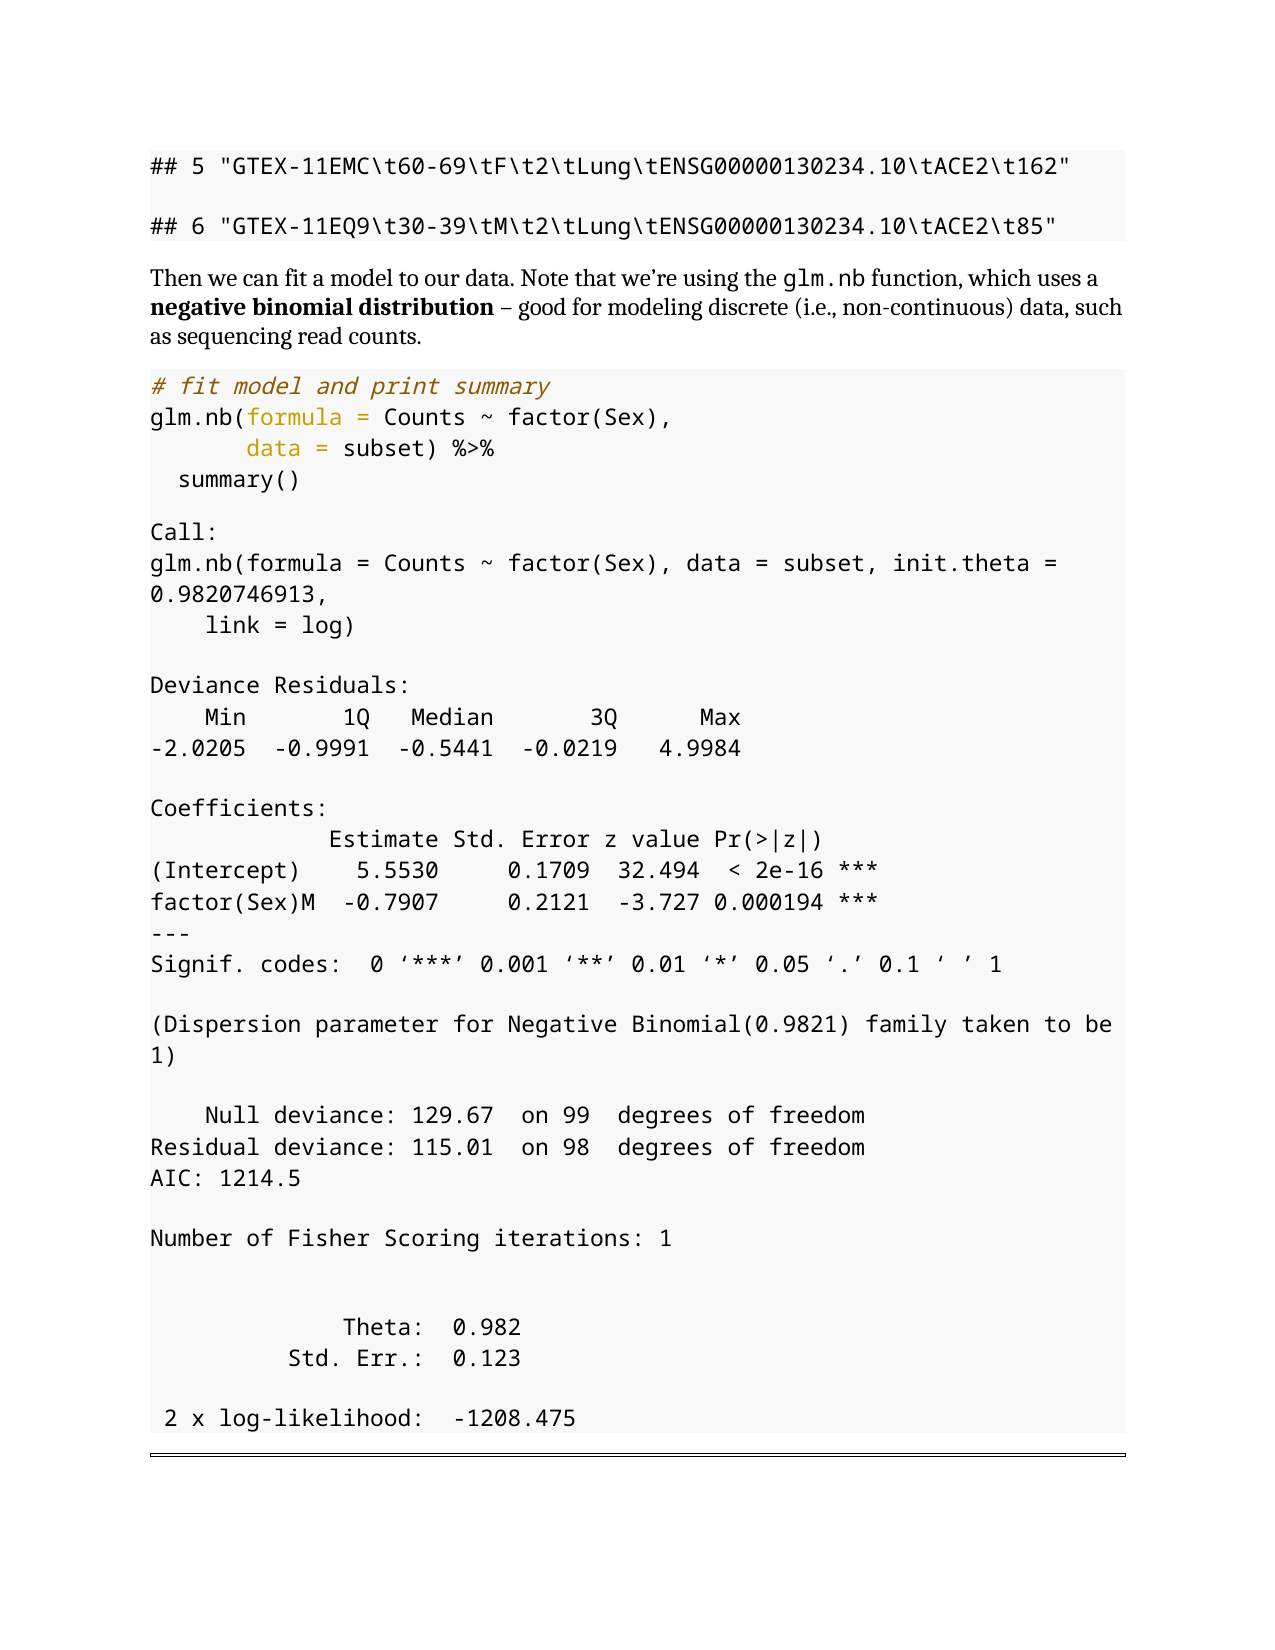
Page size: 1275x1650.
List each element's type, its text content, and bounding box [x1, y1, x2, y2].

text Call: glm.nb(formula = Counts ~ factor(Sex), data = subset, init.theta = 0.9820746913, link = log) Deviance Residuals: Min 1Q Median 3Q Max -2.0205 -0.9991 -0.5441 -0.0219 4.9984 Coefficients: Estimate Std. Error z value Pr(>|z|) (Intercept) 5.5530 0.1709 32.494 < 2e-16 *** factor(Sex)M -0.7907 0.2121 -3.727 0.000194 *** --- Signif. codes: 0 ‘***’ 0.001 ‘**’ 0.01 ‘*’ 0.05 ‘.’ 0.1 ‘ ’ 1 (Dispersion parameter for Negative Binomial(0.9821) family taken to be 1) Null deviance: 129.67 on 99 degrees of freedom Residual deviance: 115.01 on 98 degrees of freedom AIC: 1214.5 Number of Fisher Scoring iterations: 1 Theta: 0.982 Std. Err.: 0.123 2 x log-likelihood: -1208.475 [150, 515, 1125, 1433]
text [150, 150, 1125, 241]
text # fit model and print summary glm.nb(formula = Counts ~ factor(Sex), data = subset) %>% summary() [150, 369, 1125, 494]
text Then we can fit a model to our data. Note that we’re using the glm.nb function, which uses a negative binomial distribution – good for modeling discrete (i.e., non-continuous) data, such as sequencing read counts. [150, 262, 1125, 351]
